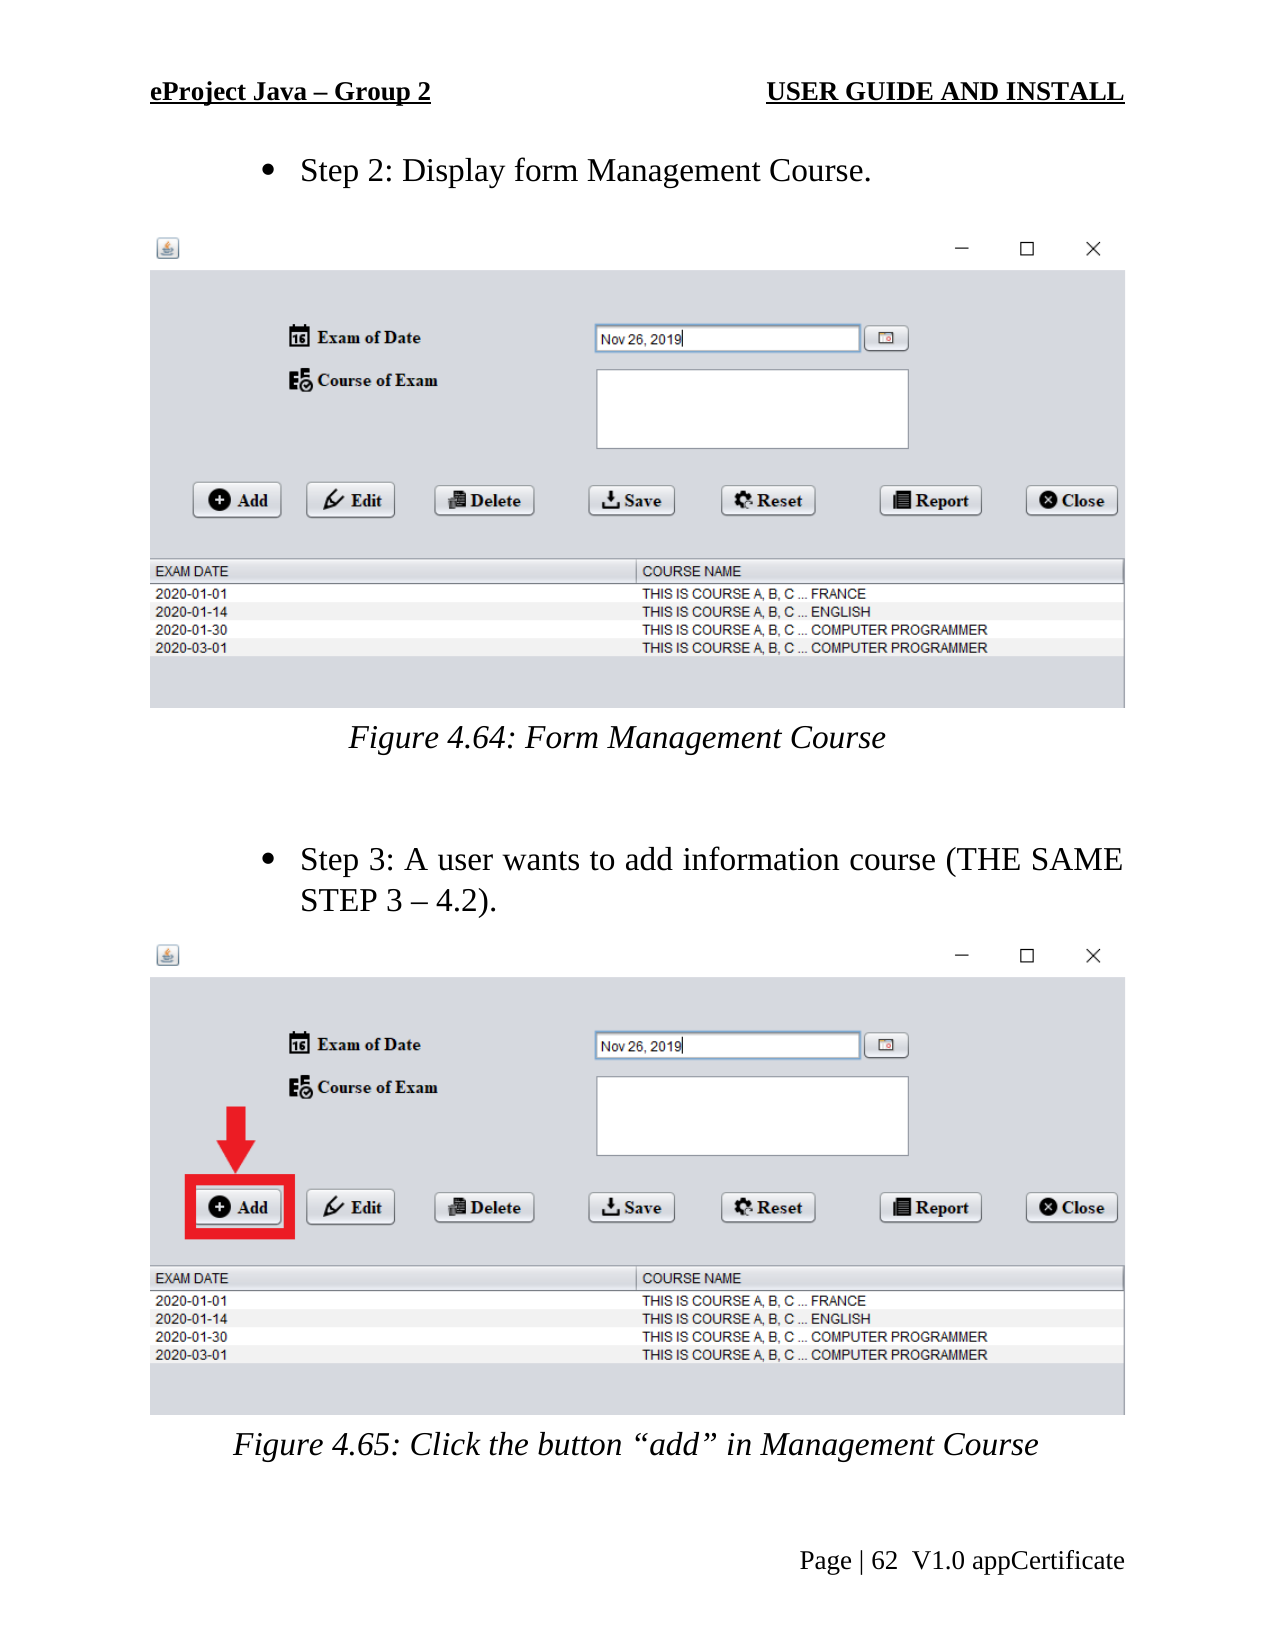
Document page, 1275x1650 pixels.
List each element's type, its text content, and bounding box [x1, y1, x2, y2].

picture [150, 941, 1125, 1415]
picture [150, 233, 1125, 708]
list Step 2: Display form Management Course. [262, 150, 1125, 188]
list Step 3: A user wants to add information course (THE SAME STEP 3 – 4.2). [262, 839, 1125, 919]
